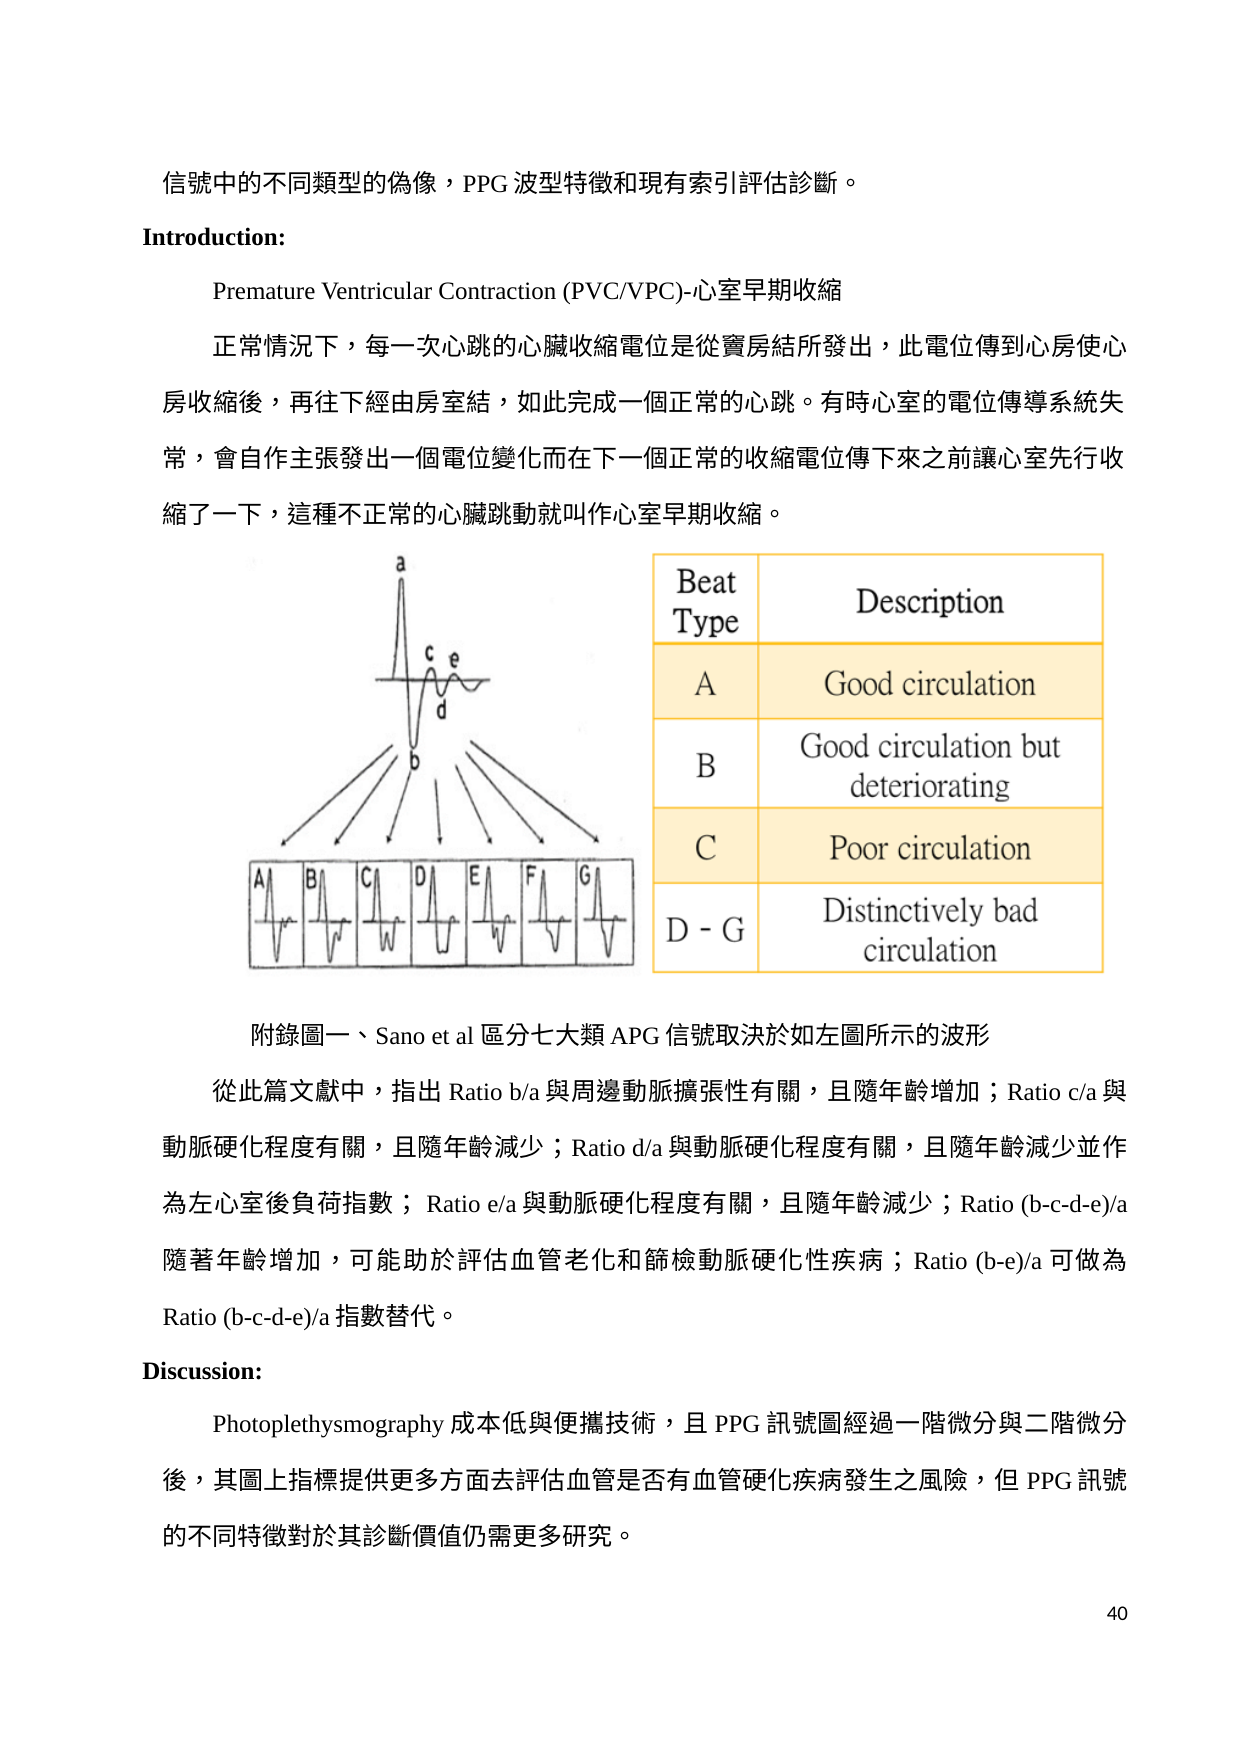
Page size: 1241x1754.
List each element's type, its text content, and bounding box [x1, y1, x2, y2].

list Discussion: [142, 1351, 1128, 1389]
list 從此篇文獻中，指出Ratio b/a與周邊動脈擴張性有關，且隨年齡增加；Ratio c/a與動脈硬化程度有關，且隨年齡減少；Ratio d/a與動脈硬化程度有關，且隨年齡減少並作為左心室後負荷指數； Ratio e/a與動脈硬化程度有關，且隨年齡減少；Ratio (b-c-d-e)/a隨著年齡增加，可能助於評估血管老化和篩檢動脈硬化性疾病；Ratio (b-e)/a可做為Ratio (b-c-d-e)/a指數替代。 [162, 1071, 1128, 1333]
list Introduction: [142, 218, 1128, 256]
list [162, 162, 1128, 200]
picture [229, 550, 1111, 978]
list 正常情況下，每一次心跳的心臟收縮電位是從竇房結所發出，此電位傳到心房使心房收縮後，再往下經由房室結，如此完成一個正常的心跳。有時心室的電位傳導系統失常，會自作主張發出一個電位變化而在下一個正常的收縮電位傳下來之前讓心室先行收縮了一下，這種不正常的心臟跳動就叫作心室早期收縮。 [162, 326, 1128, 532]
text Premature Ventricular Contraction (PVC/VPC)-心室早期收縮 [162, 270, 1128, 307]
list Photoplethysmography成本低與便攜技術，且PPG訊號圖經過一階微分與二階微分後，其圖上指標提供更多方面去評估血管是否有血管硬化疾病發生之風險，但PPG訊號的不同特徵對於其診斷價值仍需更多研究。 [162, 1403, 1128, 1553]
text 附錄圖一、Sano et al 區分七大類APG信號取決於如左圖所示的波形 [112, 1015, 1128, 1053]
